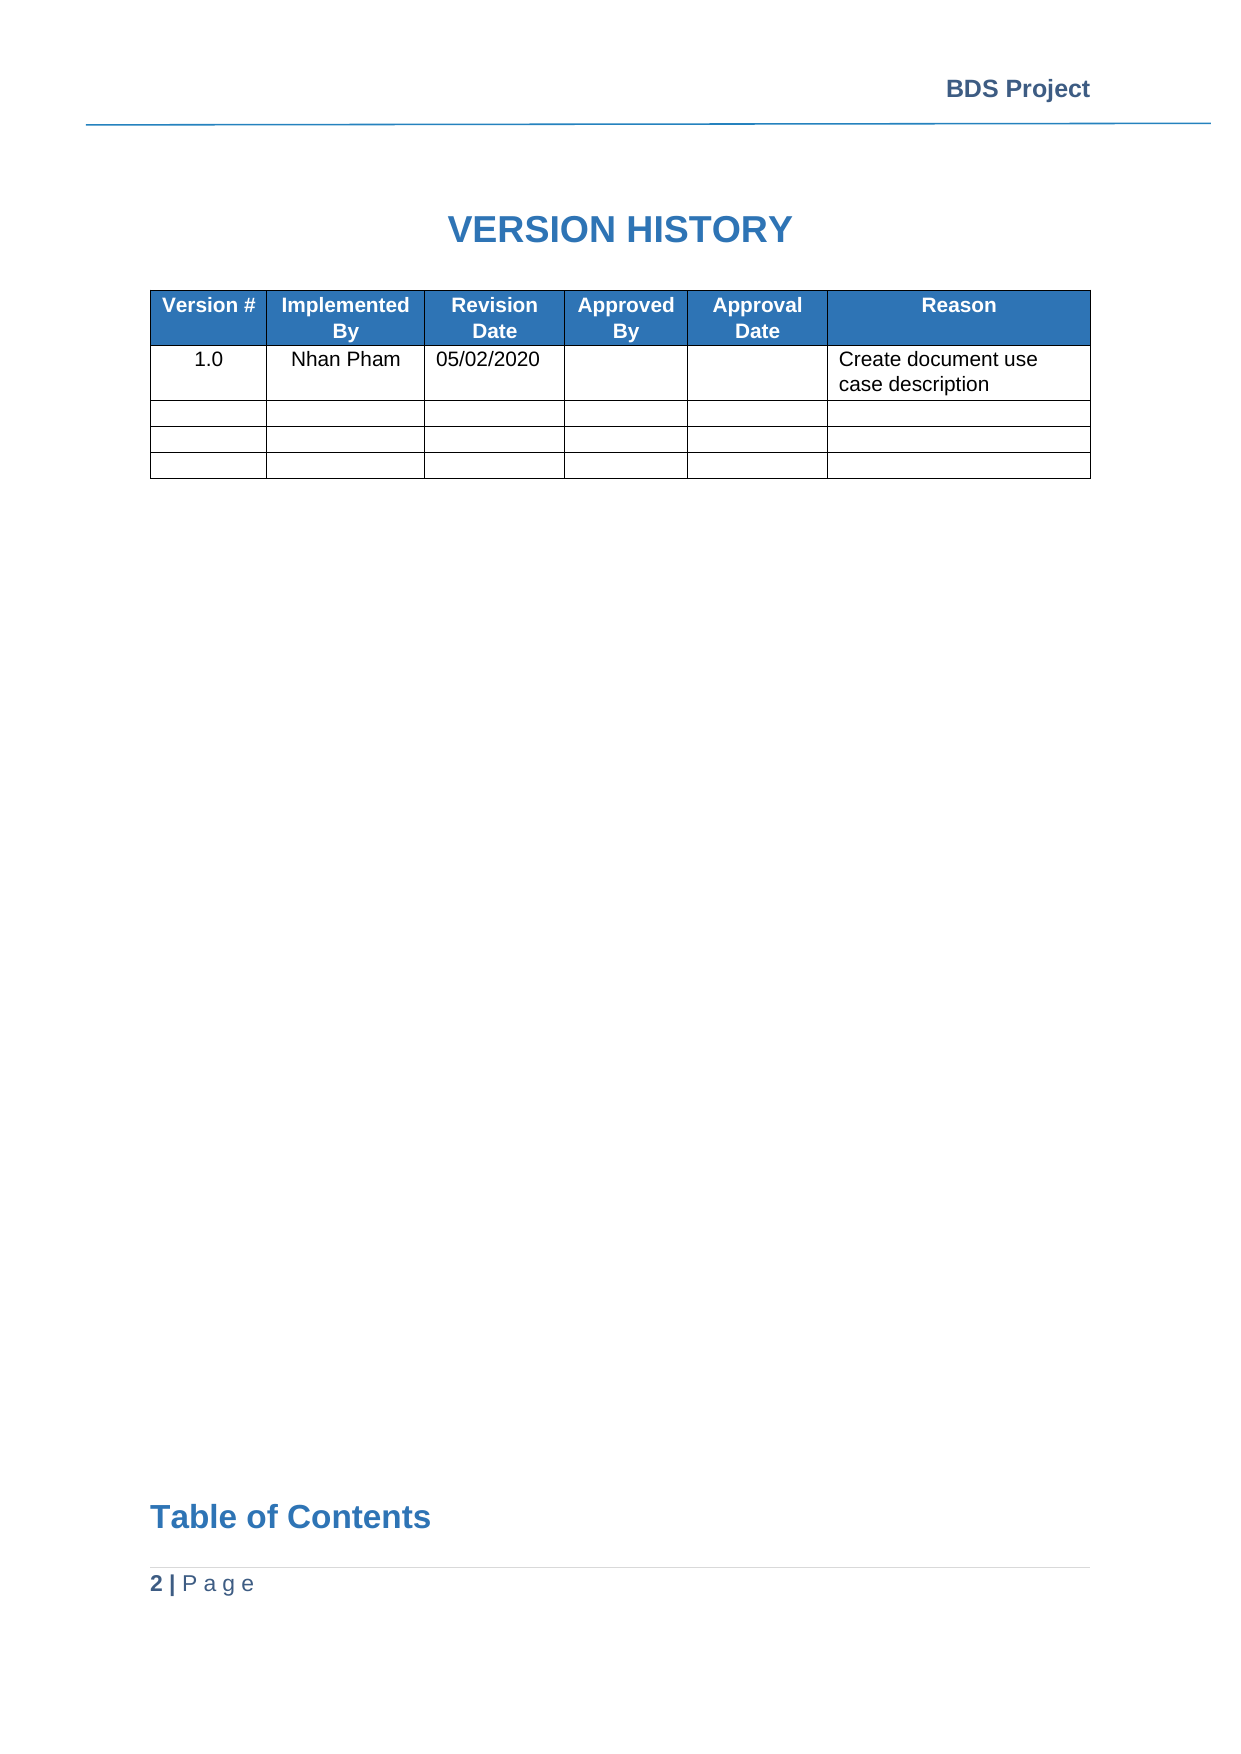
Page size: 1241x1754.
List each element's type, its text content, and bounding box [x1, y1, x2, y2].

table_cell [425, 427, 564, 452]
table_cell [828, 427, 1090, 452]
table_header Implemented By [267, 291, 424, 345]
table_cell [565, 453, 687, 478]
table_cell [267, 427, 424, 452]
table_cell [688, 346, 827, 400]
table_cell [151, 453, 266, 478]
table_header Version # [151, 291, 266, 345]
table_cell [688, 427, 827, 452]
table_header Revision Date [425, 291, 564, 345]
table_cell [688, 453, 827, 478]
table_cell [267, 401, 424, 426]
table_cell [565, 346, 687, 400]
title VERSION HISTORY [150, 207, 1090, 251]
table_cell Create document use case description [828, 346, 1090, 400]
table_cell [151, 401, 266, 426]
table_cell Nhan Pham [267, 346, 424, 400]
table_cell [267, 453, 424, 478]
table_cell [828, 401, 1090, 426]
table_header Approval Date [688, 291, 827, 345]
table_cell [425, 453, 564, 478]
table_cell [425, 401, 564, 426]
table_cell [565, 427, 687, 452]
table_cell [151, 427, 266, 452]
table_header Reason [828, 291, 1090, 345]
table_cell [565, 401, 687, 426]
table_header Approved By [565, 291, 687, 345]
table_cell 05/02/2020 [425, 346, 564, 400]
table_cell [828, 453, 1090, 478]
table_cell 1.0 [151, 346, 266, 400]
table_cell [688, 401, 827, 426]
